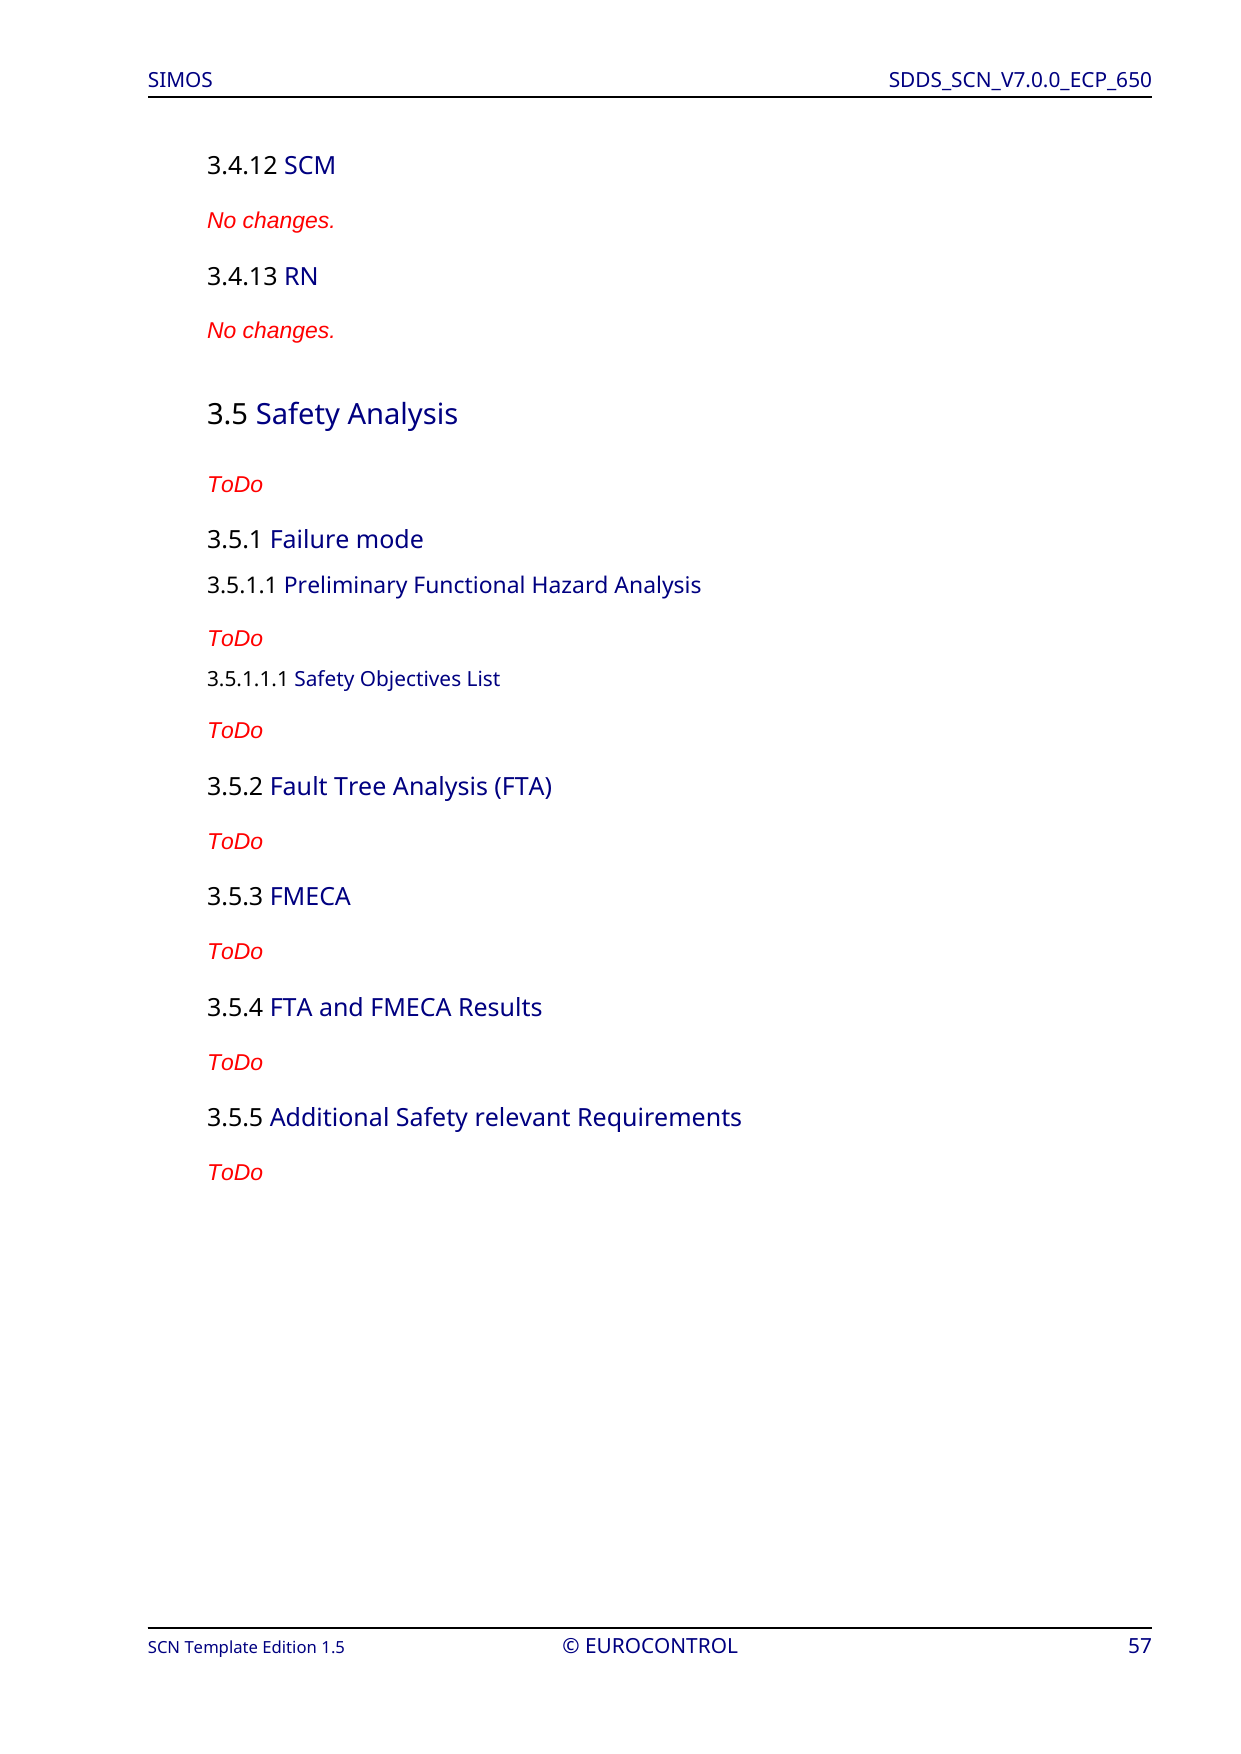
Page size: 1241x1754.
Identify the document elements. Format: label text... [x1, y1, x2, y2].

subtitle Additional Safety relevant Requirements [207, 1100, 1092, 1134]
text ToDo [207, 1159, 1092, 1185]
text ToDo [207, 625, 1092, 651]
subtitle FMECA [207, 879, 1092, 913]
subtitle Safety Analysis [207, 393, 1092, 433]
text No changes. [207, 317, 1092, 343]
subtitle FTA and FMECA Results [207, 989, 1092, 1023]
subtitle Safety Objectives List [207, 664, 1092, 692]
text No changes. [207, 207, 1092, 233]
text ToDo [207, 938, 1092, 964]
subtitle RN [207, 258, 1092, 292]
subtitle Preliminary Functional Hazard Analysis [207, 569, 1092, 600]
subtitle Failure mode [207, 522, 1092, 556]
text ToDo [207, 1048, 1092, 1075]
text ToDo [207, 717, 1092, 743]
text ToDo [207, 828, 1092, 854]
subtitle SCM [207, 148, 1092, 182]
text ToDo [207, 471, 1092, 497]
subtitle Fault Tree Analysis (FTA) [207, 768, 1092, 803]
